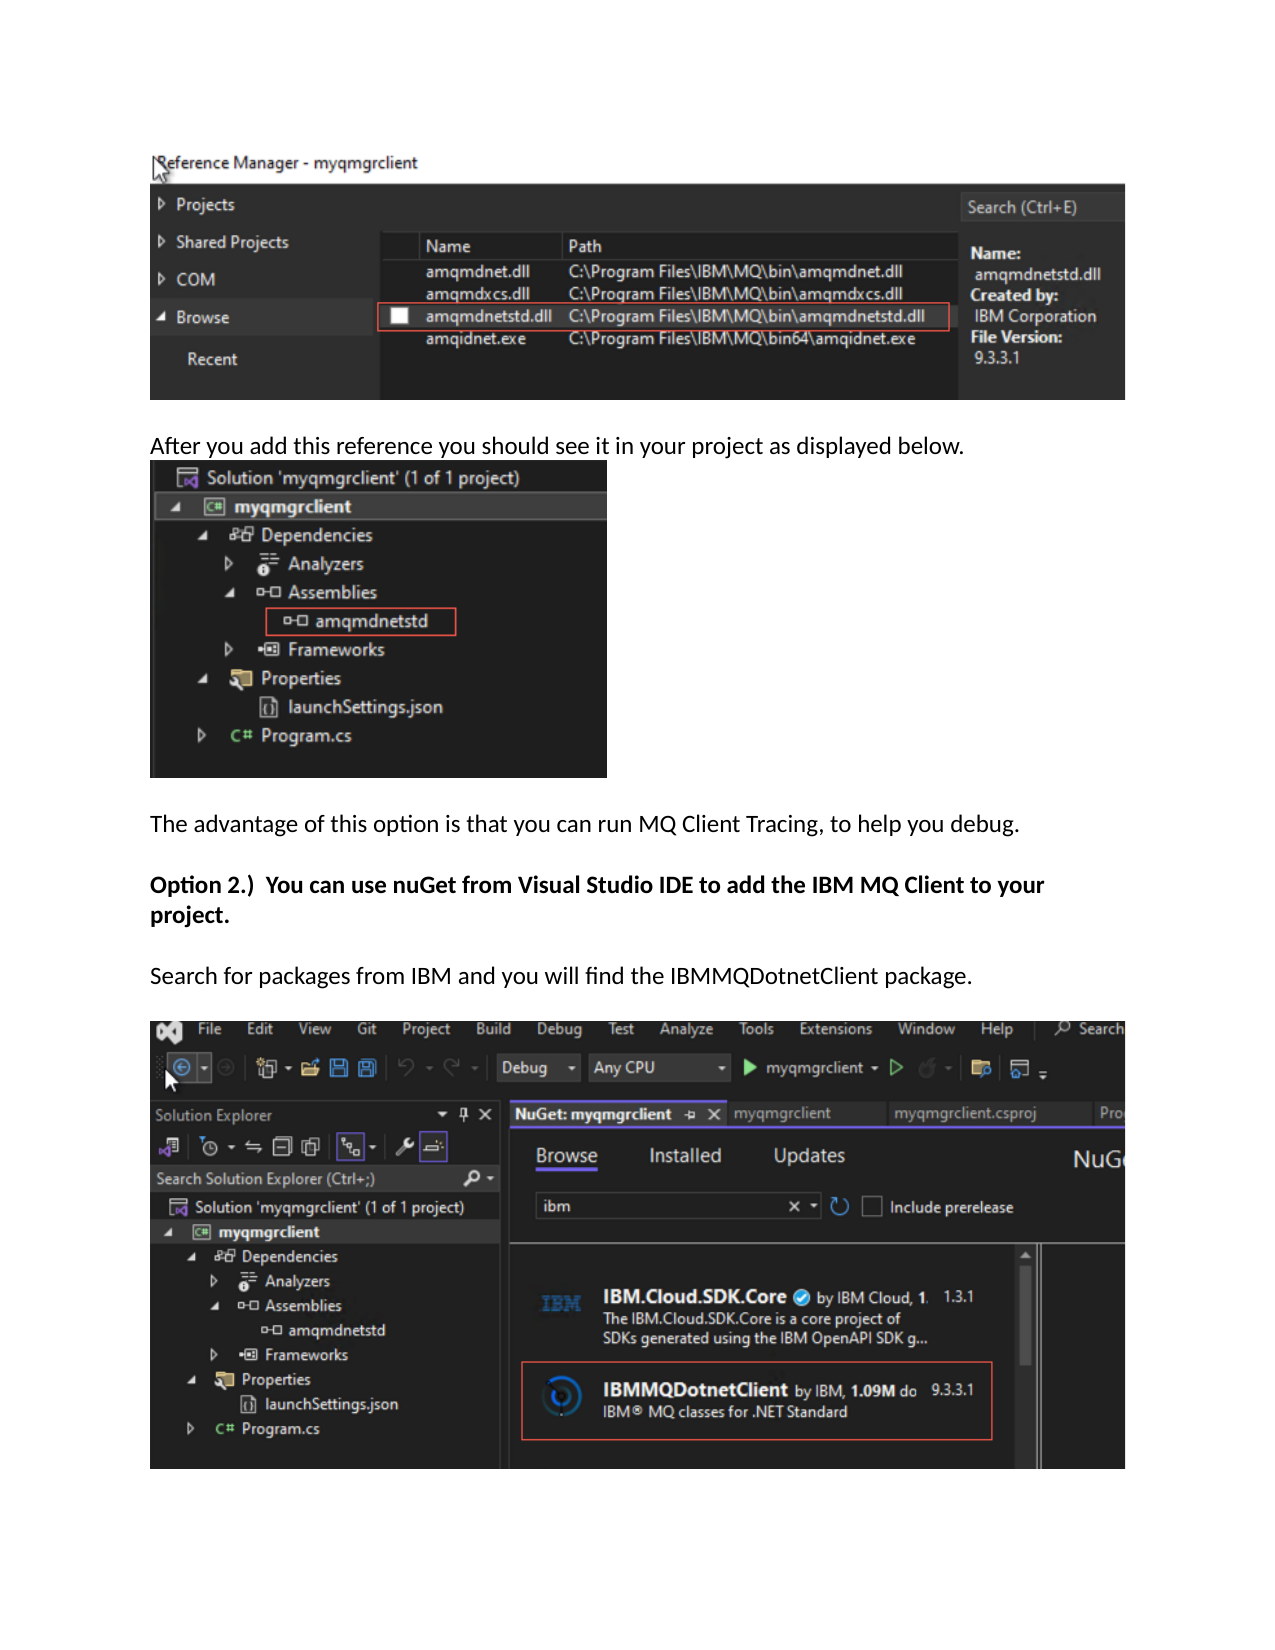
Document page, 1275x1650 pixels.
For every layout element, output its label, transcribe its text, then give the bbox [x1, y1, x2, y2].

picture [150, 460, 607, 778]
text Search for packages from IBM and you will find the IBMMQDotnetClient package. [150, 961, 1125, 991]
text Option 2.) You can use nuGet from Visual Studio IDE to add the IBM MQ Client to your project. [150, 869, 1125, 930]
text The advantage of this option is that you can run MQ Client Tracing, to help you debug. [150, 808, 1125, 838]
picture [150, 1021, 1125, 1469]
picture [150, 150, 1125, 400]
text After you add this reference you should see it in your project as displayed below. [150, 430, 1125, 460]
